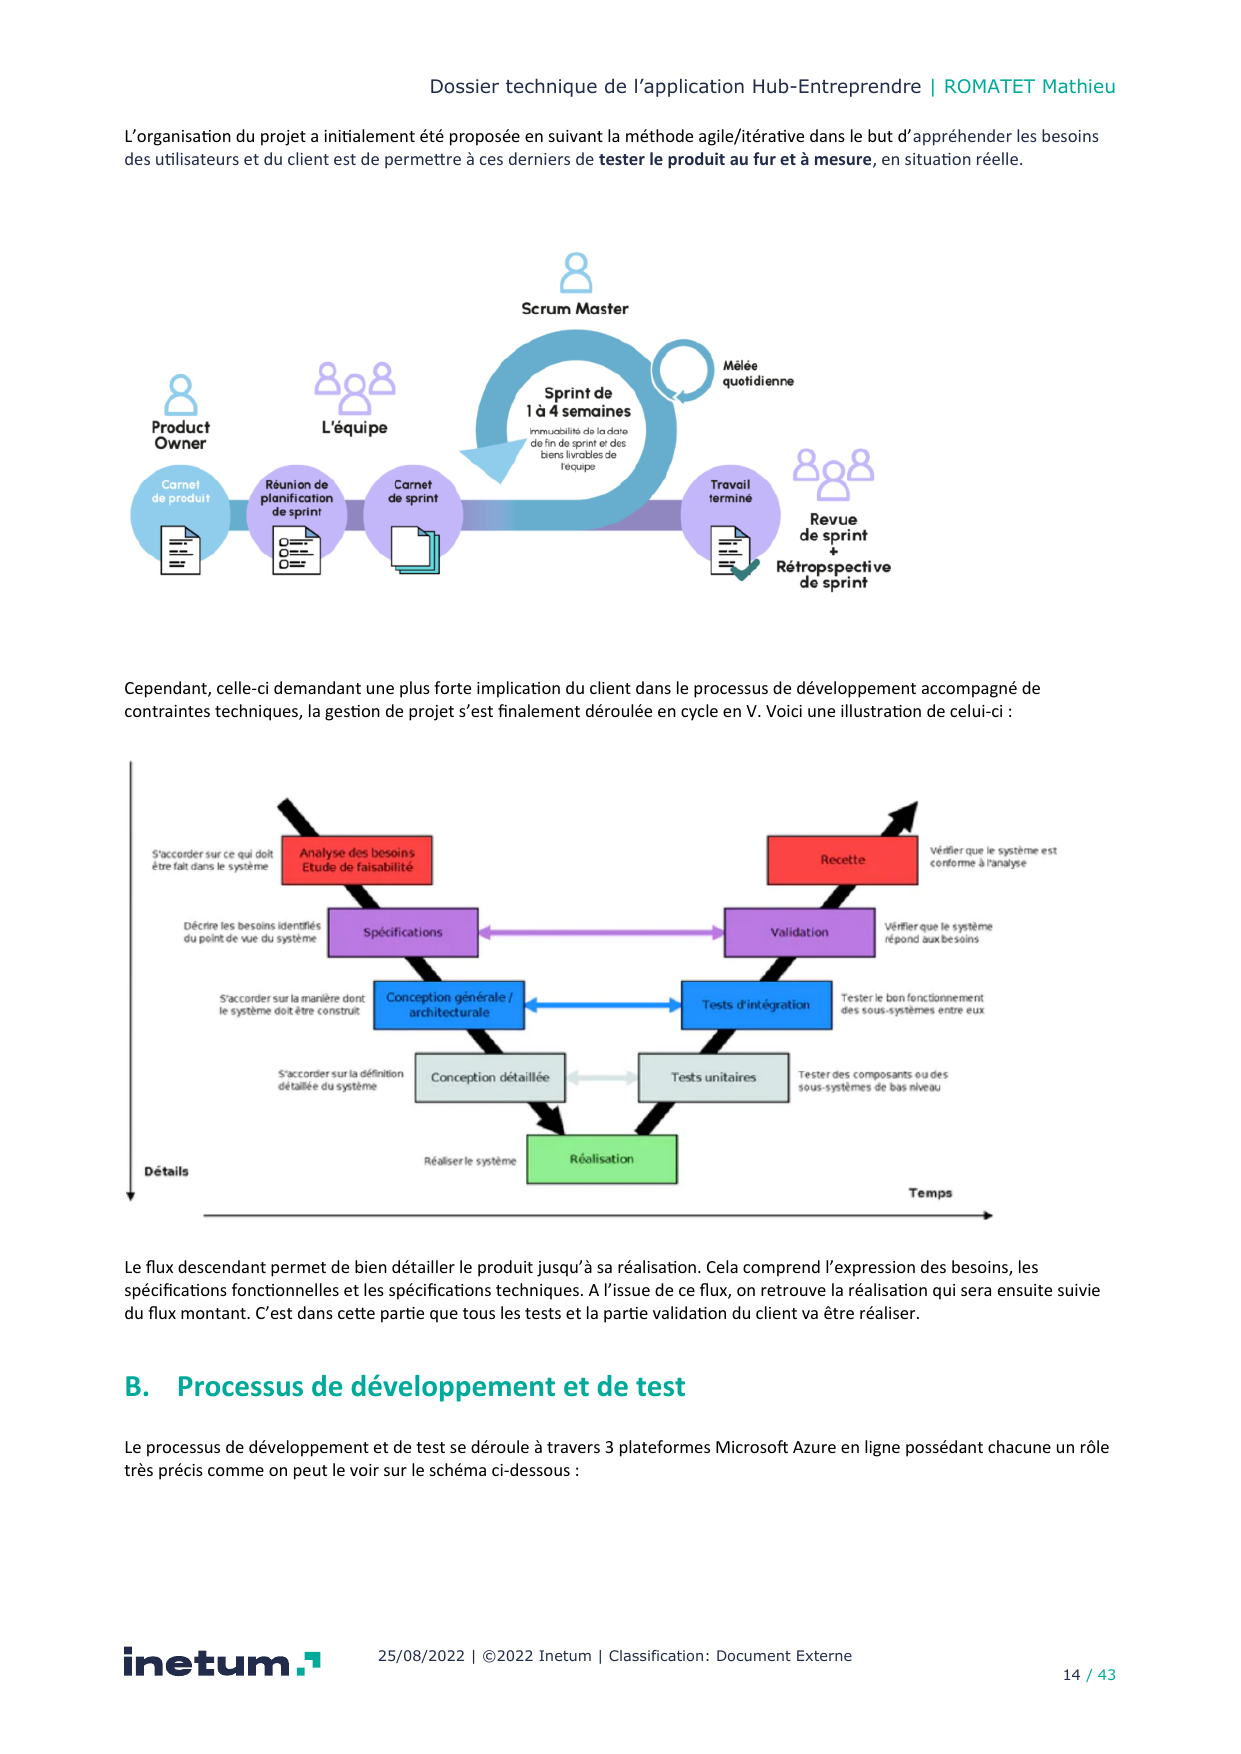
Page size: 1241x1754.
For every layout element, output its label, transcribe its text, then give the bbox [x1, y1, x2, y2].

picture [124, 224, 892, 645]
subtitle Processus de développement et de test [124, 1366, 1116, 1404]
text Cependant, celle-ci demandant une plus forte implication du client dans le processus de développement accompagné de contraintes techniques, la gestion de projet s’est finalement déroulée en cycle en V. Voici une illustration de celui-ci : [124, 676, 1116, 722]
picture [124, 753, 1067, 1225]
text Le processus de développement et de test se déroule à travers 3 plateformes Microsoft Azure en ligne possédant chacune un rôle très précis comme on peut le voir sur le schéma ci-dessous : [124, 1435, 1116, 1481]
text Le flux descendant permet de bien détailler le produit jusqu’à sa réalisation. Cela comprend l’expression des besoins, les spécifications fonctionnelles et les spécifications techniques. A l’issue de ce flux, on retrouve la réalisation qui sera ensuite suivie du flux montant. C’est dans cette partie que tous les tests et la partie validation du client va être réaliser. [124, 1256, 1116, 1353]
text L’organisation du projet a initialement été proposée en suivant la méthode agile/itérative dans le but d’appréhender les besoins des utilisateurs et du client est de permettre à ces derniers de tester le produit au fur et à mesure, en situation réelle. [124, 124, 1116, 170]
